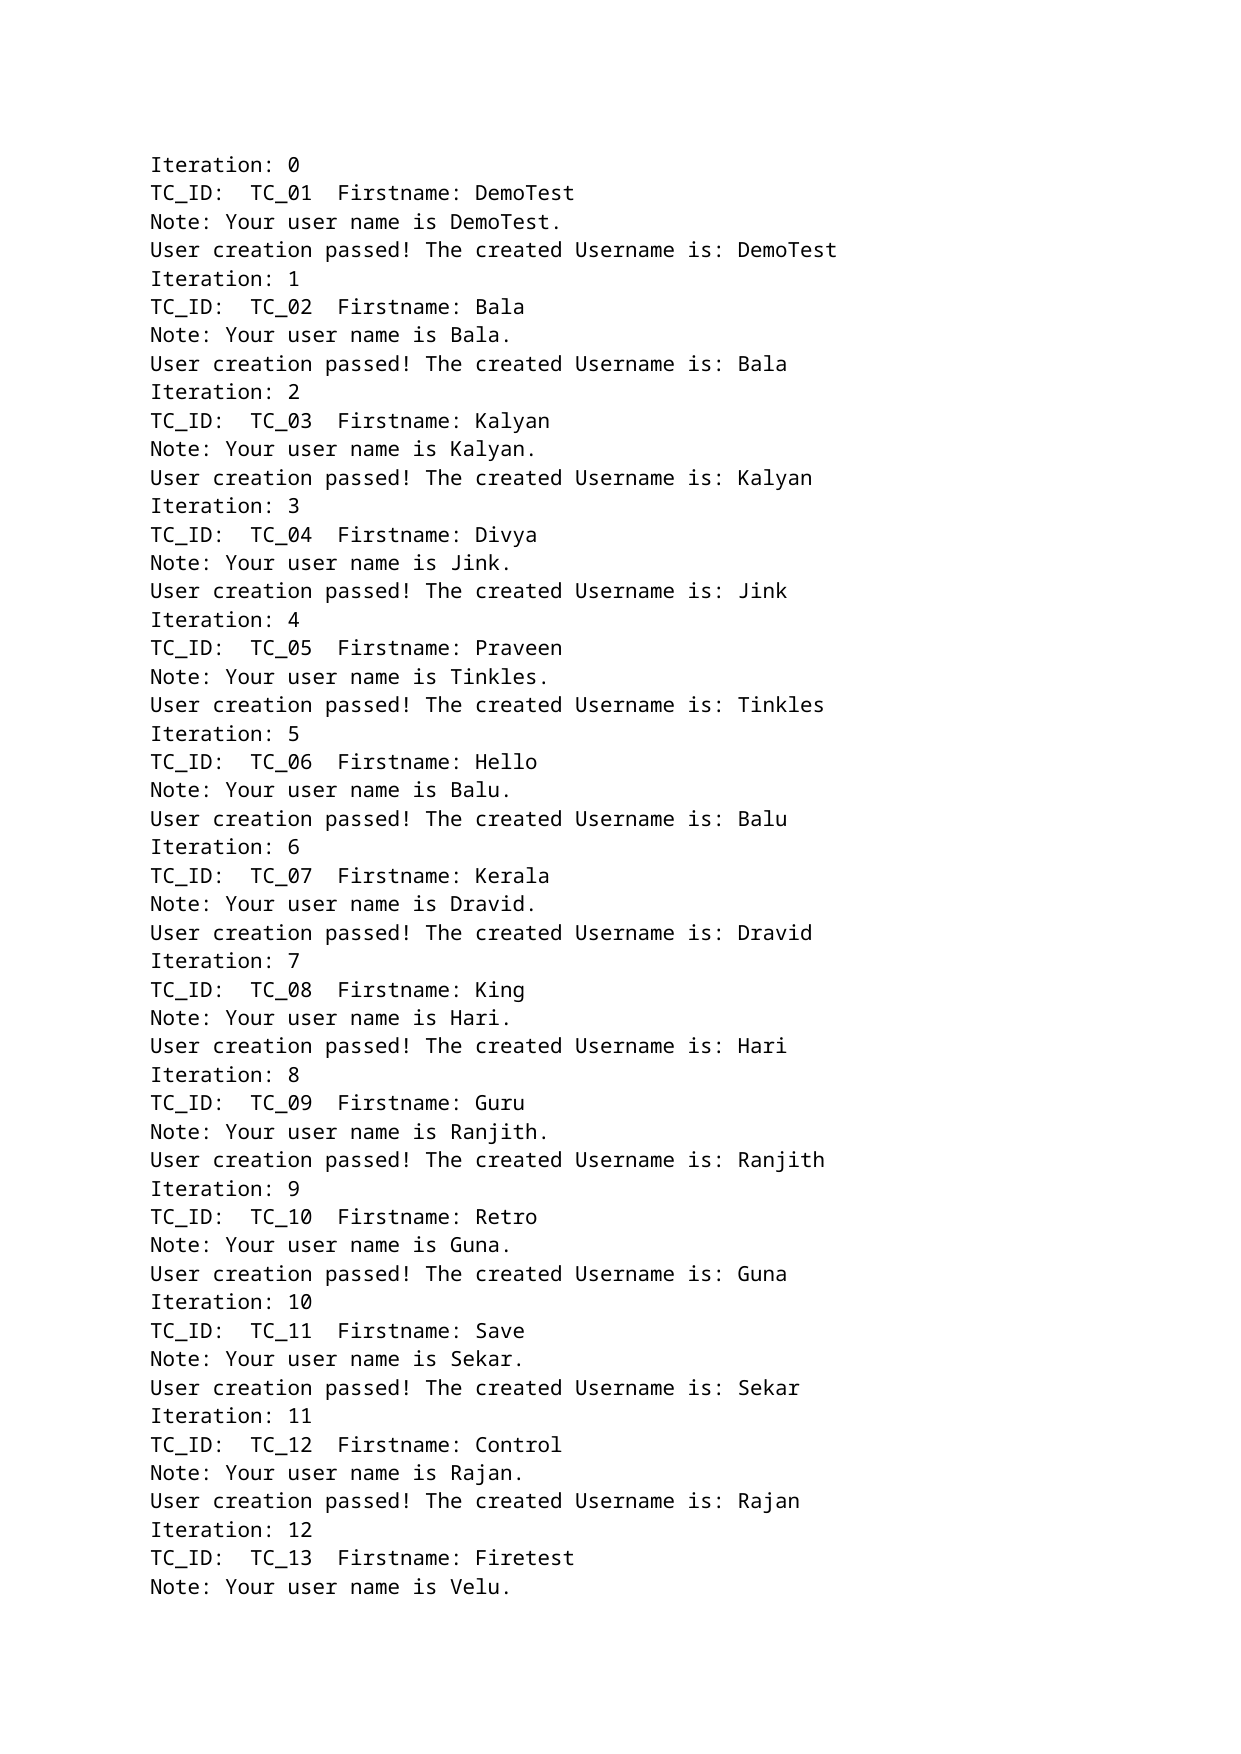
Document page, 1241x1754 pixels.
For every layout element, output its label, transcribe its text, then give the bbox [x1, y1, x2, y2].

text Note: Your user name is Kalyan. [150, 434, 1090, 463]
text TC_ID: TC_07 Firstname: Kerala [150, 861, 1090, 889]
text Note: Your user name is Dravid. [150, 889, 1090, 918]
text User creation passed! The created Username is: Rajan [150, 1487, 1090, 1515]
text Note: Your user name is Jink. [150, 548, 1090, 577]
text Note: Your user name is Velu. [150, 1572, 1090, 1600]
text TC_ID: TC_12 Firstname: Control [150, 1430, 1090, 1458]
text User creation passed! The created Username is: Ranjith [150, 1145, 1090, 1174]
text Note: Your user name is Bala. [150, 321, 1090, 349]
text Iteration: 5 [150, 719, 1090, 747]
text User creation passed! The created Username is: Kalyan [150, 463, 1090, 491]
text User creation passed! The created Username is: Tinkles [150, 690, 1090, 719]
text Note: Your user name is Tinkles. [150, 662, 1090, 690]
text User creation passed! The created Username is: Bala [150, 349, 1090, 377]
text TC_ID: TC_02 Firstname: Bala [150, 292, 1090, 321]
text TC_ID: TC_13 Firstname: Firetest [150, 1543, 1090, 1572]
text Note: Your user name is Guna. [150, 1231, 1090, 1259]
text TC_ID: TC_06 Firstname: Hello [150, 747, 1090, 776]
text Iteration: 4 [150, 605, 1090, 633]
text Iteration: 7 [150, 946, 1090, 975]
text TC_ID: TC_08 Firstname: King [150, 975, 1090, 1003]
text User creation passed! The created Username is: Balu [150, 804, 1090, 832]
text TC_ID: TC_11 Firstname: Save [150, 1316, 1090, 1344]
text Iteration: 1 [150, 264, 1090, 292]
text Note: Your user name is Hari. [150, 1003, 1090, 1032]
text TC_ID: TC_05 Firstname: Praveen [150, 633, 1090, 662]
text Note: Your user name is DemoTest. [150, 207, 1090, 235]
text User creation passed! The created Username is: Sekar [150, 1373, 1090, 1401]
text Note: Your user name is Sekar. [150, 1344, 1090, 1373]
text Iteration: 8 [150, 1060, 1090, 1088]
text User creation passed! The created Username is: Dravid [150, 918, 1090, 946]
text Note: Your user name is Ranjith. [150, 1117, 1090, 1145]
text Note: Your user name is Balu. [150, 776, 1090, 804]
text User creation passed! The created Username is: Hari [150, 1032, 1090, 1060]
text Iteration: 0 [150, 150, 1090, 178]
text Note: Your user name is Rajan. [150, 1458, 1090, 1487]
text User creation passed! The created Username is: DemoTest [150, 235, 1090, 264]
text Iteration: 10 [150, 1287, 1090, 1316]
text User creation passed! The created Username is: Guna [150, 1259, 1090, 1287]
text Iteration: 3 [150, 491, 1090, 520]
text TC_ID: TC_01 Firstname: DemoTest [150, 178, 1090, 207]
text Iteration: 2 [150, 377, 1090, 406]
text Iteration: 6 [150, 832, 1090, 861]
text TC_ID: TC_03 Firstname: Kalyan [150, 406, 1090, 434]
text TC_ID: TC_09 Firstname: Guru [150, 1088, 1090, 1117]
text TC_ID: TC_04 Firstname: Divya [150, 520, 1090, 548]
text TC_ID: TC_10 Firstname: Retro [150, 1202, 1090, 1231]
text Iteration: 11 [150, 1401, 1090, 1430]
text User creation passed! The created Username is: Jink [150, 577, 1090, 605]
text Iteration: 12 [150, 1515, 1090, 1543]
text Iteration: 9 [150, 1174, 1090, 1202]
